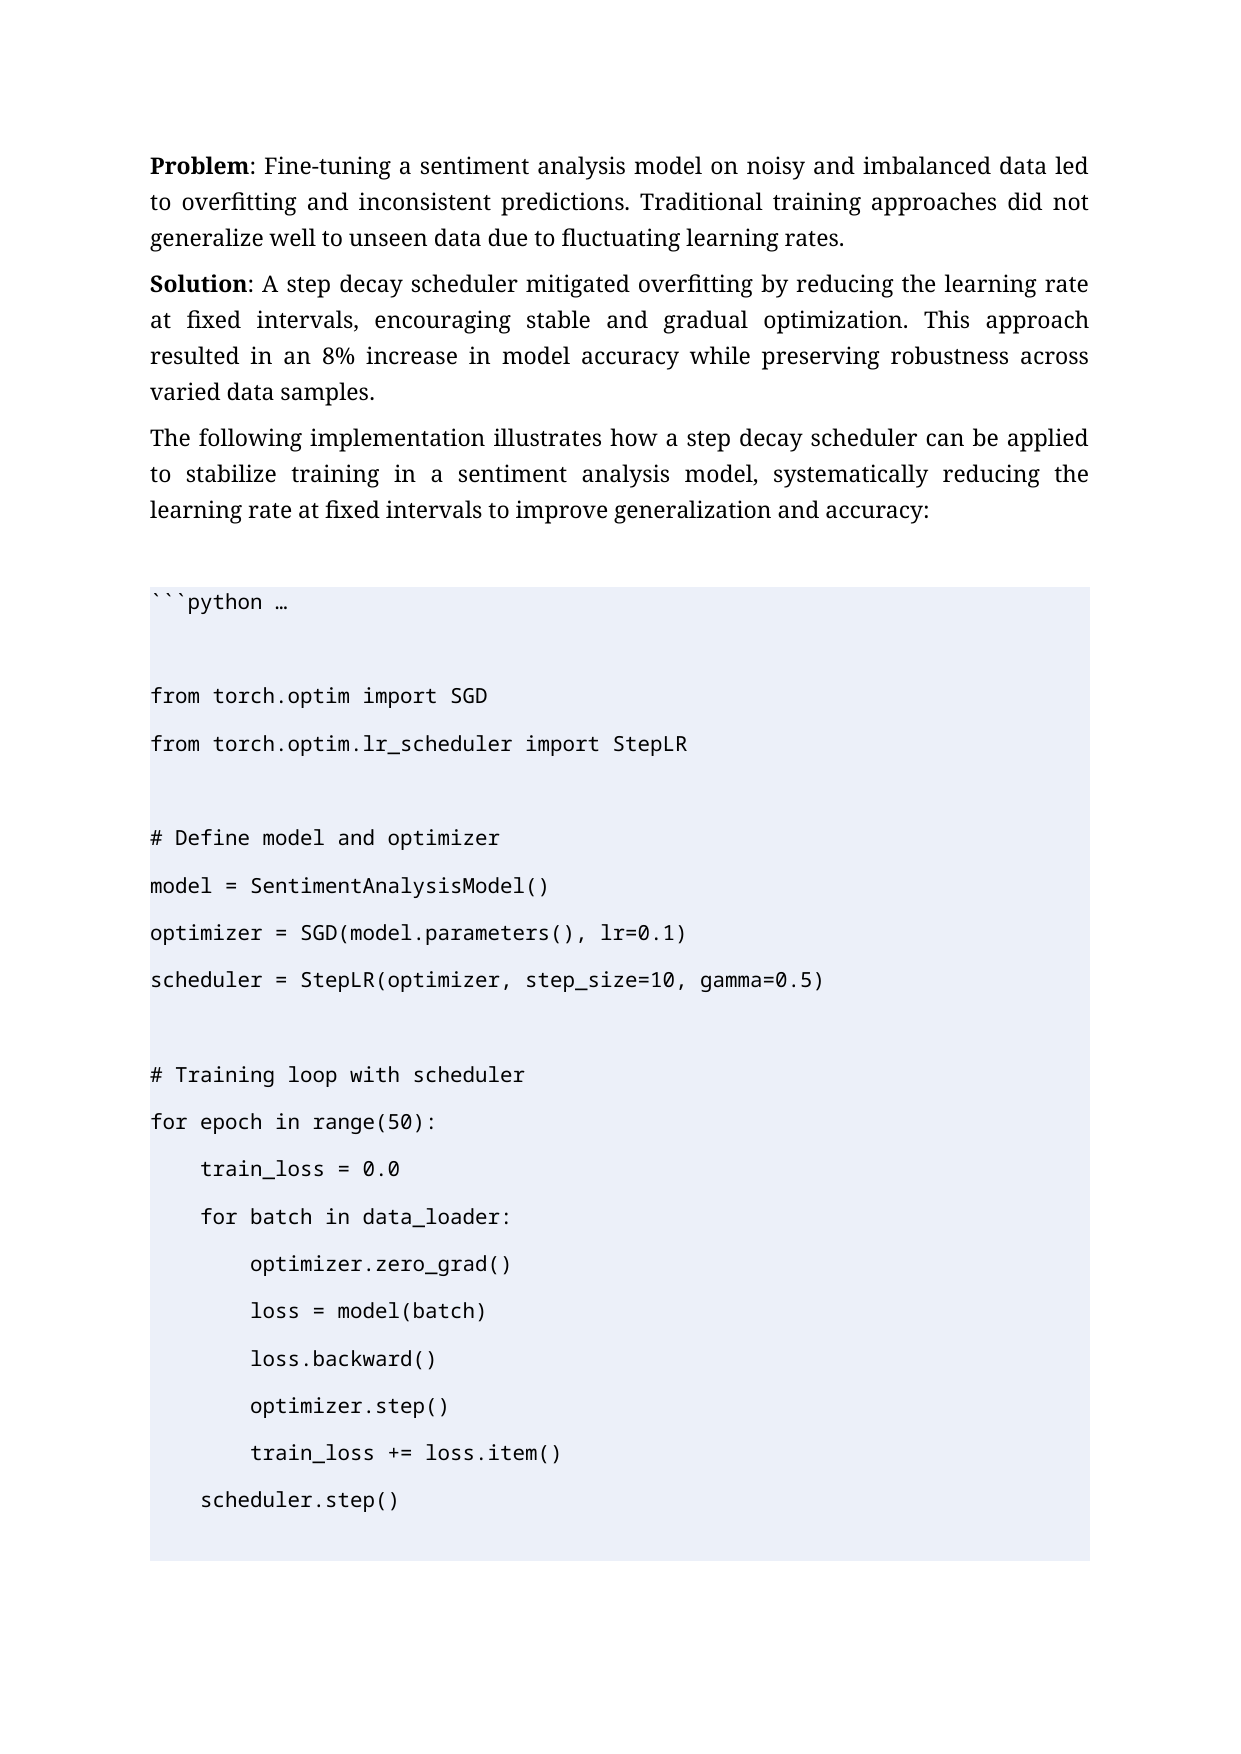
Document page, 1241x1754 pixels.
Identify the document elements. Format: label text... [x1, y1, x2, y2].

text ```python … [150, 587, 1090, 615]
text scheduler = StepLR(optimizer, step_size=10, gamma=0.5) [150, 965, 1090, 994]
text optimizer = SGD(model.parameters(), lr=0.1) [150, 918, 1090, 946]
text scheduler.step() [150, 1486, 1090, 1514]
text loss.backward() [150, 1344, 1090, 1372]
text loss = model(batch) [150, 1296, 1090, 1325]
text optimizer.step() [150, 1391, 1090, 1419]
text from torch.optim.lr_scheduler import StepLR [150, 729, 1090, 757]
text # Define model and optimizer [150, 823, 1090, 852]
text # Training loop with scheduler [150, 1060, 1090, 1088]
text for epoch in range(50): [150, 1107, 1090, 1136]
text Solution: A step decay scheduler mitigated overfitting by reducing the learning rate at fixed intervals, encouraging stable and gradual optimization. This approach resulted in an 8% increase in model accuracy while preserving robustness across varied data samples. [150, 268, 1090, 407]
text model = SentimentAnalysisModel() [150, 871, 1090, 899]
text optimizer.zero_grad() [150, 1249, 1090, 1277]
text train_loss += loss.item() [150, 1438, 1090, 1467]
text Problem: Fine-tuning a sentiment analysis model on noisy and imbalanced data led to overfitting and inconsistent predictions. Traditional training approaches did not generalize well to unseen data due to fluctuating learning rates. [150, 150, 1090, 253]
text The following implementation illustrates how a step decay scheduler can be applied to stabilize training in a sentiment analysis model, systematically reducing the learning rate at fixed intervals to improve generalization and accuracy: [150, 422, 1090, 526]
text from torch.optim import SGD [150, 682, 1090, 710]
text train_loss = 0.0 [150, 1154, 1090, 1183]
text for batch in data_loader: [150, 1202, 1090, 1230]
